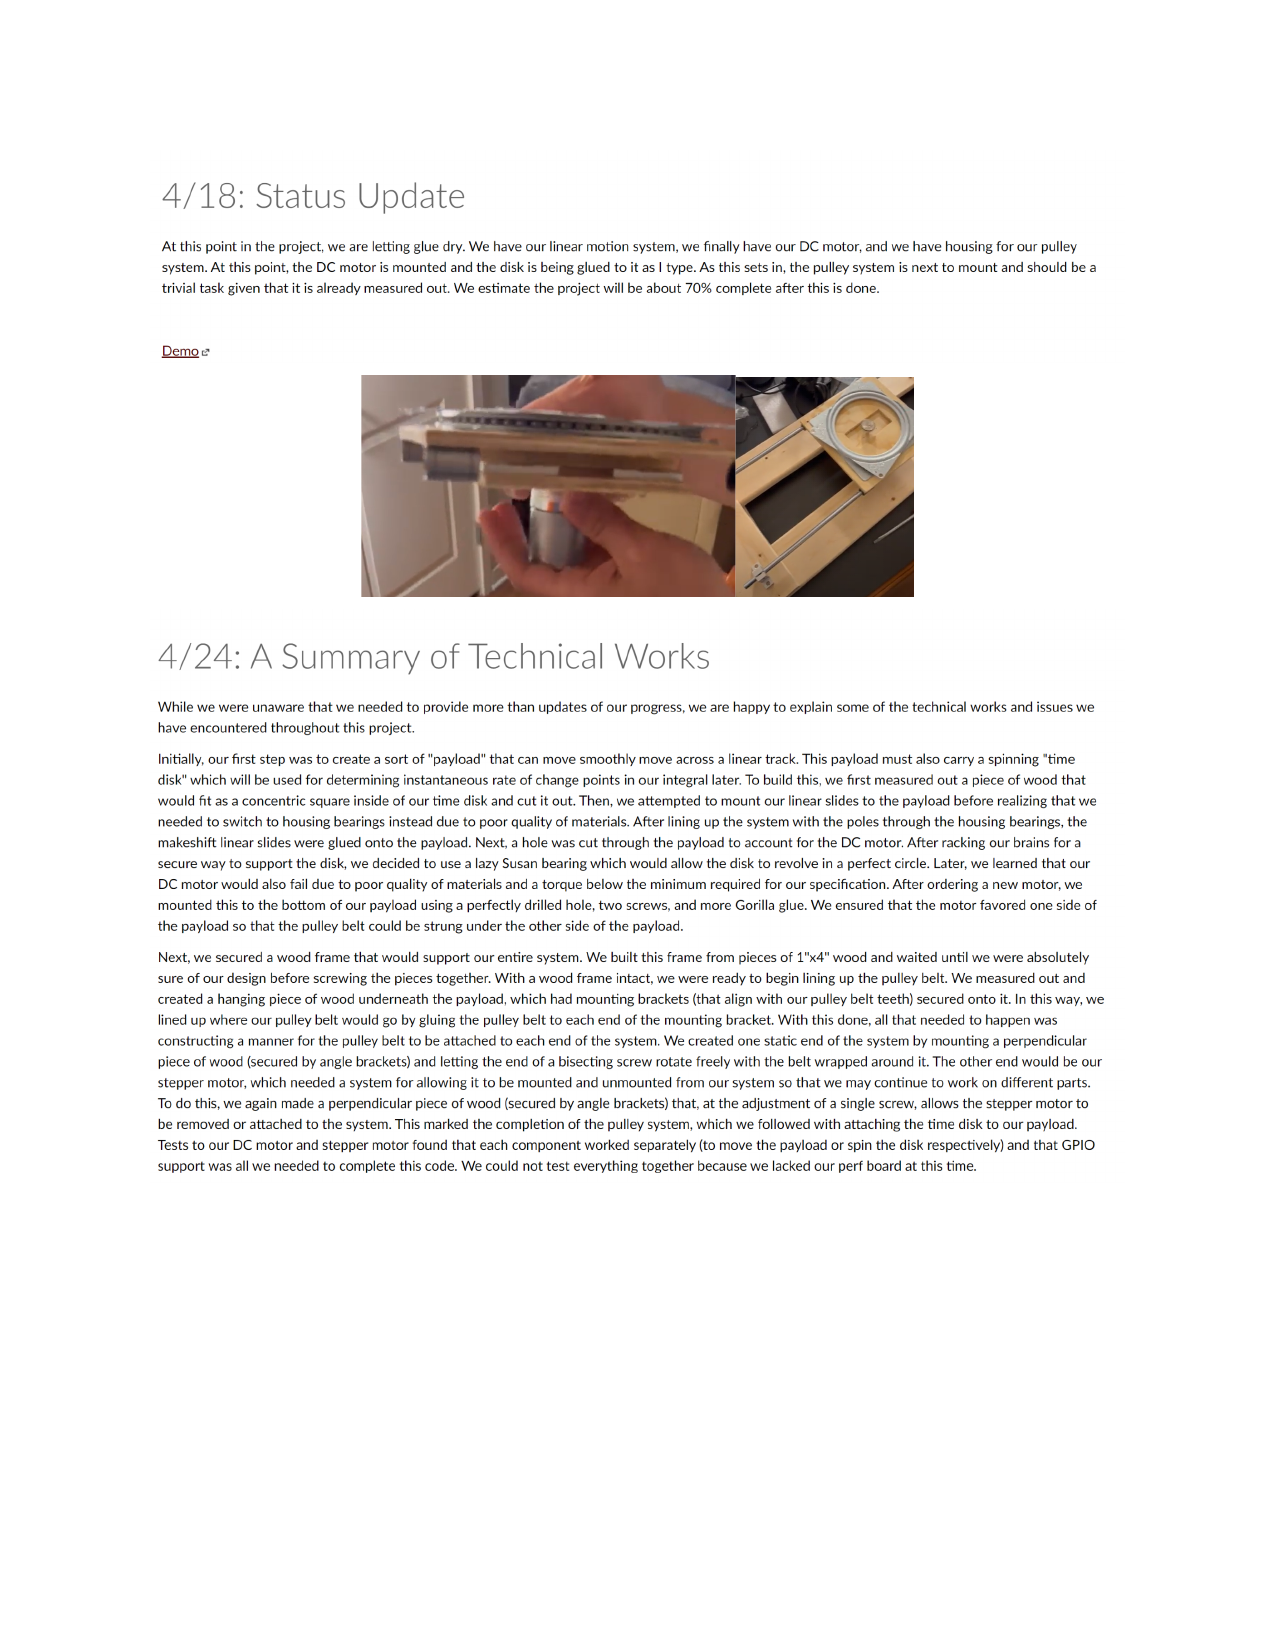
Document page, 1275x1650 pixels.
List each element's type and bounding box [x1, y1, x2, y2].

picture [150, 609, 1125, 1183]
picture [361, 375, 914, 597]
picture [150, 150, 1125, 363]
